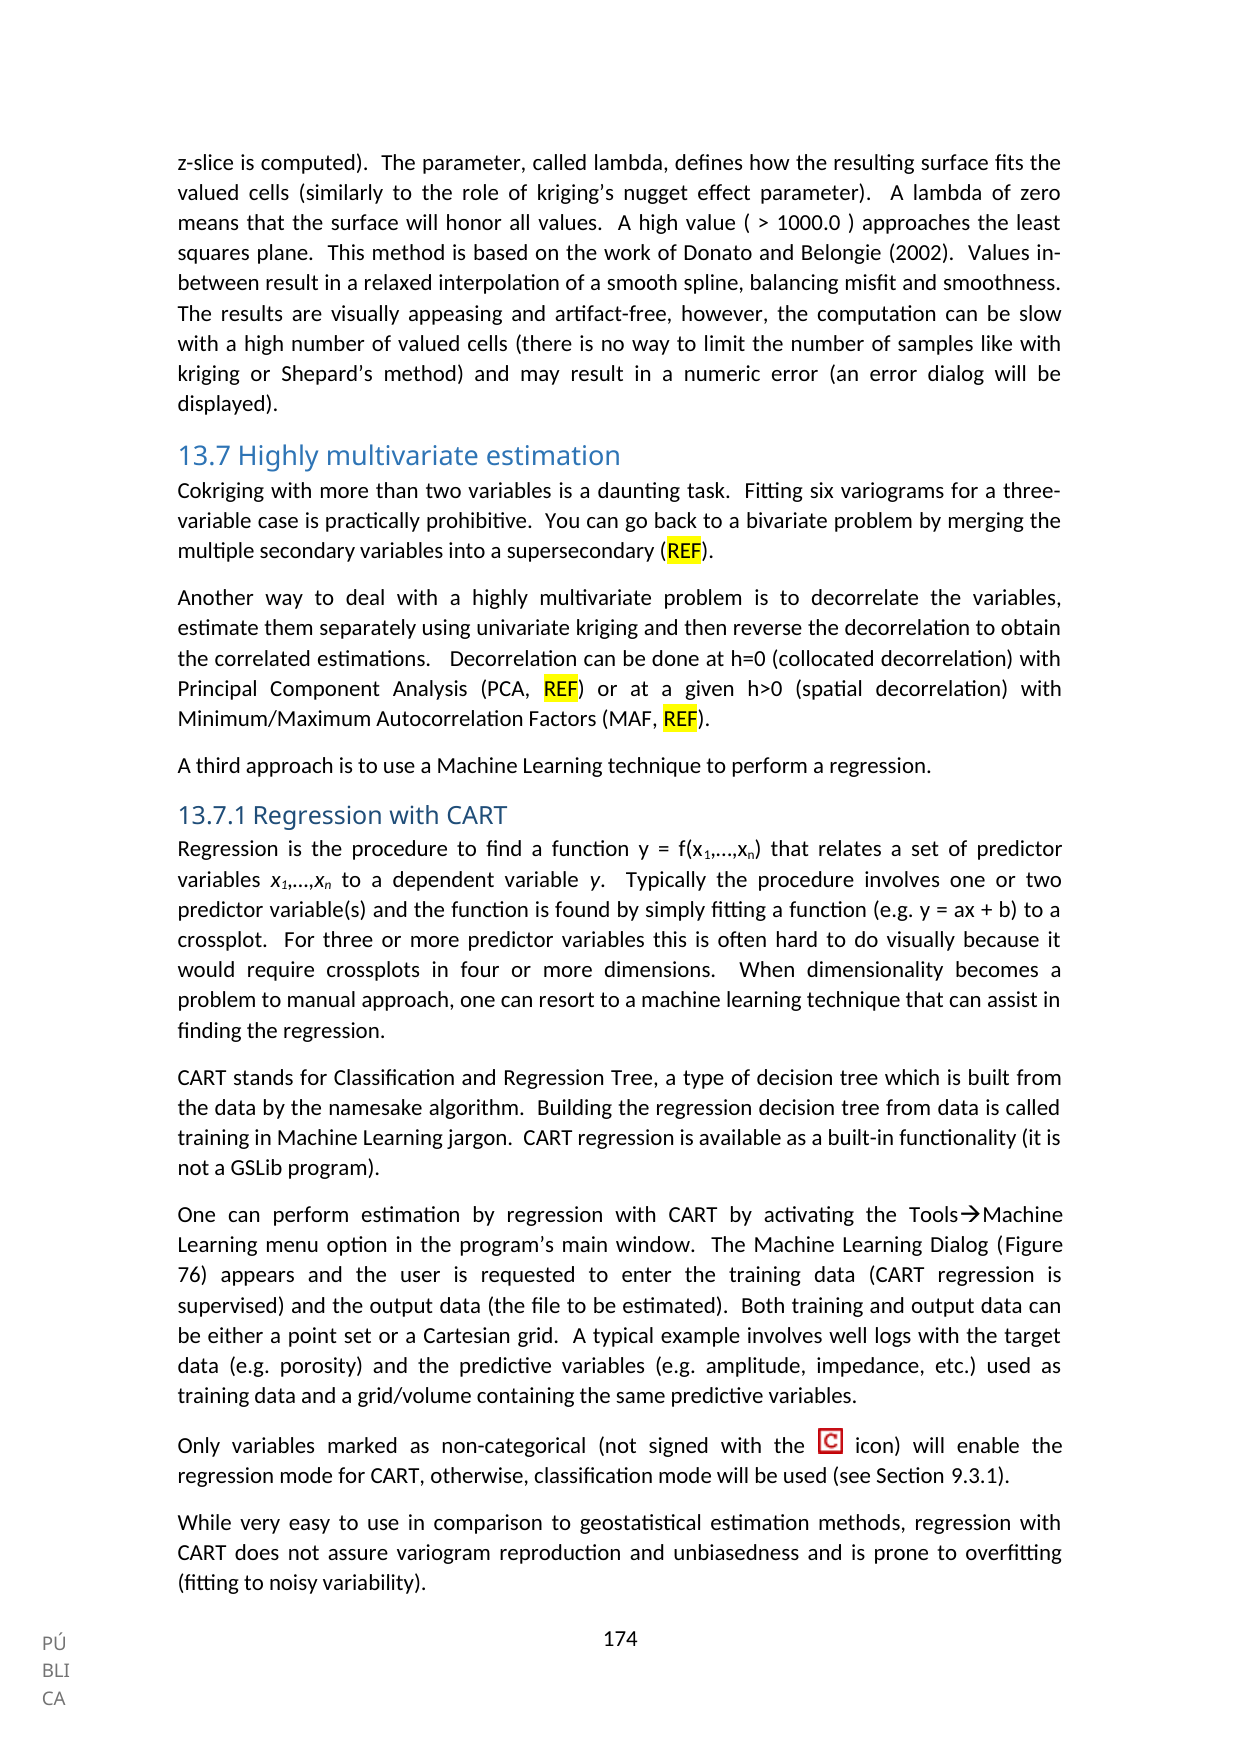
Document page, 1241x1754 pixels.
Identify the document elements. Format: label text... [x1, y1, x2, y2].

text A third approach is to use a Machine Learning technique to perform a regression. [177, 751, 1063, 779]
text Cokriging with more than two variables is a daunting task. Fitting six variograms for a three-variable case is practically prohibitive. You can go back to a bivariate problem by merging the multiple secondary variables into a supersecondary (REF). [177, 476, 1063, 564]
text One can perform estimation by regression with CART by activating the ToolsMachine Learning menu option in the program’s main window. The Machine Learning Dialog (Figure 75) appears and the user is requested to enter the training data (CART regression is supervised) and the output data (the file to be estimated). Both training and output data can be either a point set or a Cartesian grid. A typical example involves well logs with the target data (e.g. porosity) and the predictive variables (e.g. amplitude, impedance, etc.) used as training data and a grid/volume containing the same predictive variables. [177, 1200, 1063, 1409]
picture [818, 1428, 843, 1454]
text CART stands for Classification and Regression Tree, a type of decision tree which is built from the data by the namesake algorithm. Building the regression decision tree from data is called training in Machine Learning jargon. CART regression is available as a built-in functionality (it is not a GSLib program). [177, 1063, 1063, 1181]
subtitle Highly multivariate estimation [177, 436, 1063, 473]
text Another way to deal with a highly multivariate problem is to decorrelate the variables, estimate them separately using univariate kriging and then reverse the decorrelation to obtain the correlated estimations. Decorrelation can be done at h=0 (collocated decorrelation) with Principal Component Analysis (PCA, REF) or at a given h>0 (spatial decorrelation) with Minimum/Maximum Autocorrelation Factors (MAF, REF). [177, 583, 1063, 732]
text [177, 148, 1063, 417]
subtitle Regression with CART [177, 798, 1063, 832]
text Only variables marked as non-categorical (not signed with the icon) will enable the regression mode for CART, otherwise, classification mode will be used (see Section 9.3.1). [177, 1428, 1063, 1489]
text Regression is the procedure to find a function y = f(x1,…,xn) that relates a set of predictor variables x1,…,xn to a dependent variable y. Typically the procedure involves one or two predictor variable(s) and the function is found by simply fitting a function (e.g. y = ax + b) to a crossplot. For three or more predictor variables this is often hard to do visually because it would require crossplots in four or more dimensions. When dimensionality becomes a problem to manual approach, one can resort to a machine learning technique that can assist in finding the regression. [177, 834, 1063, 1044]
text While very easy to use in comparison to geostatistical estimation methods, regression with CART does not assure variogram reproduction and unbiasedness and is prone to overfitting (fitting to noisy variability). [177, 1508, 1063, 1597]
